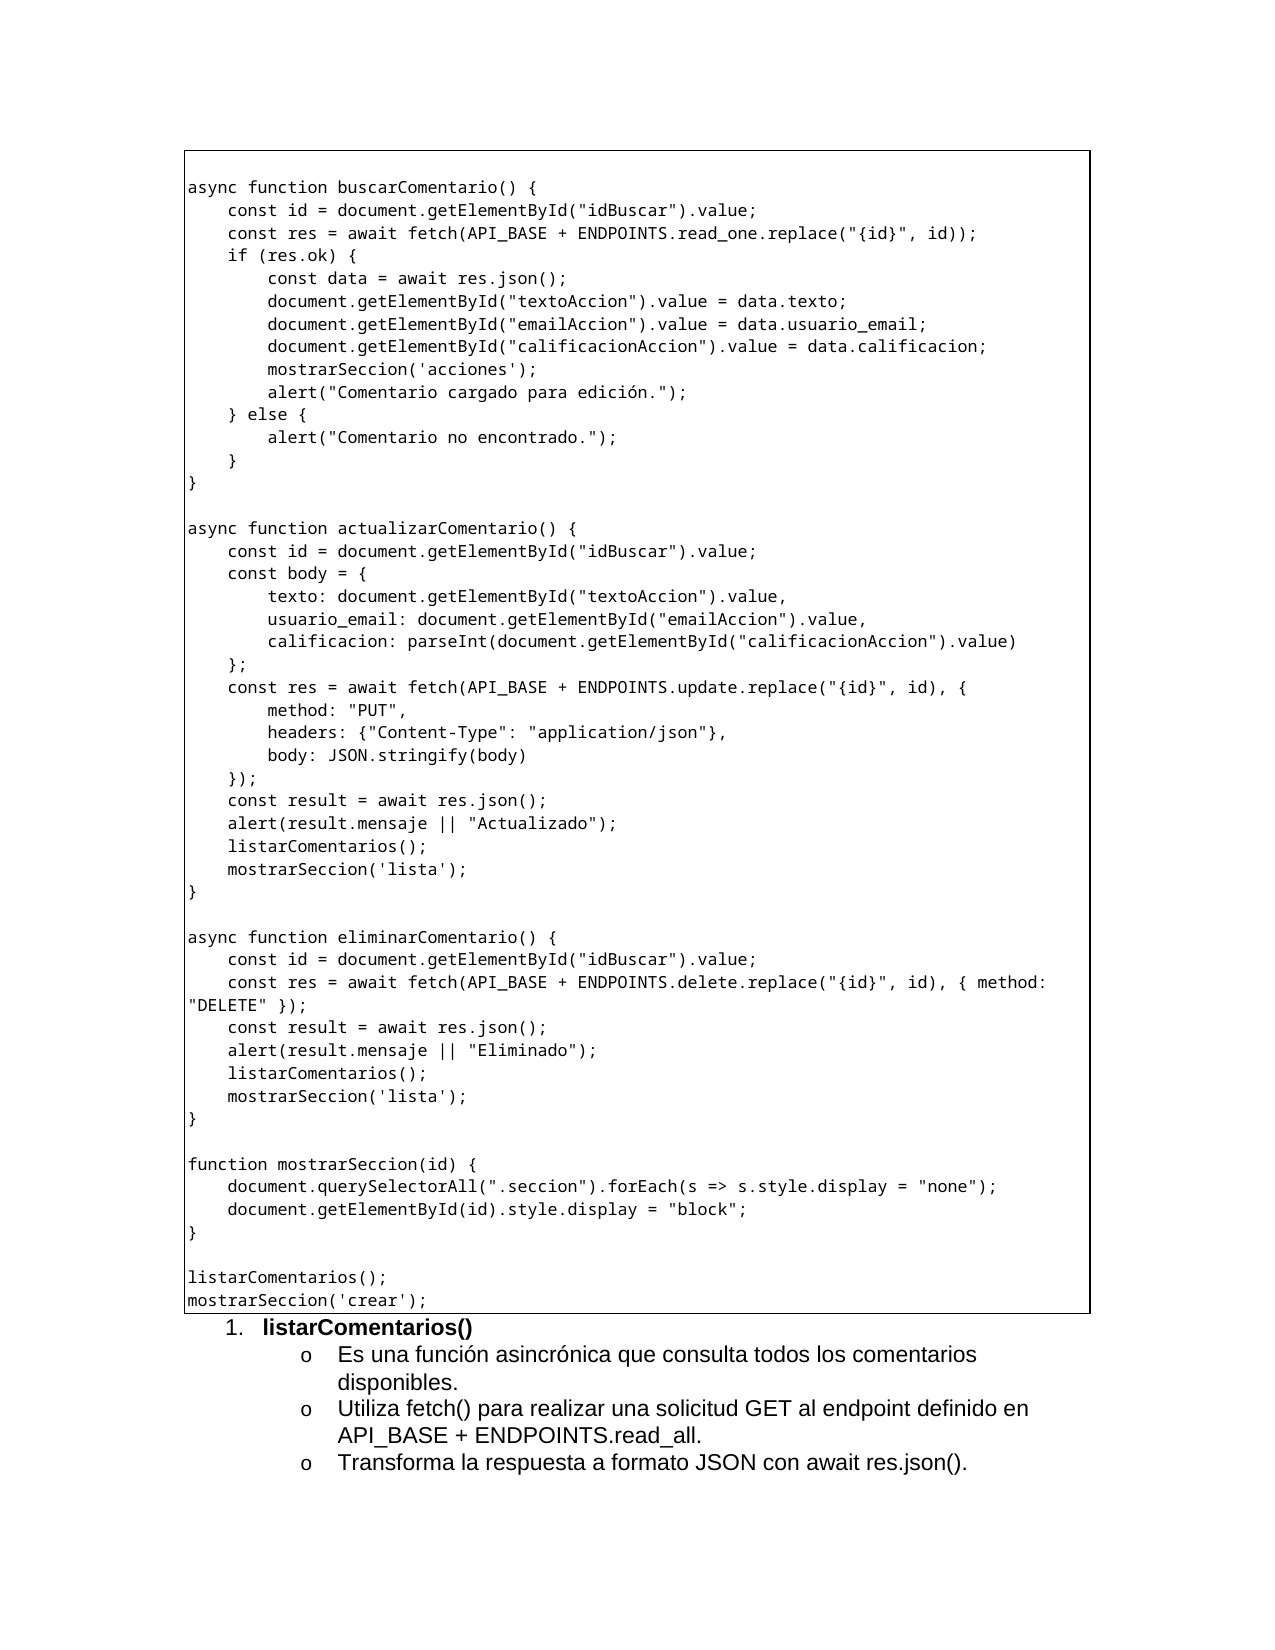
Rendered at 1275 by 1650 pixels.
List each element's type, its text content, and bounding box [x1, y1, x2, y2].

text const id = document.getElementById("idBuscar").value; [187, 948, 1087, 971]
text alert(result.mensaje || "Actualizado"); [187, 812, 1087, 834]
text } [187, 1107, 1087, 1129]
text } [187, 448, 1087, 471]
text texto: document.getElementById("textoAccion").value, [187, 584, 1087, 607]
text const result = await res.json(); [187, 1016, 1087, 1039]
text const data = await res.json(); [187, 267, 1087, 289]
text document.querySelectorAll(".seccion").forEach(s => s.style.display = "none"); [187, 1175, 1087, 1198]
text mostrarSeccion('crear'); [185, 1285, 1089, 1313]
text function mostrarSeccion(id) { [187, 1152, 1087, 1175]
text document.getElementById("calificacionAccion").value = data.calificacion; [187, 335, 1087, 357]
text mostrarSeccion('lista'); [187, 1084, 1087, 1107]
list Utiliza fetch() para realizar una solicitud GET al endpoint definido en API_BASE + ENDPOINTS.read_all. [300, 1395, 1087, 1449]
text } [187, 471, 1087, 494]
text listarComentarios(); [187, 1266, 1087, 1285]
text mostrarSeccion('lista'); [187, 857, 1087, 880]
text mostrarSeccion('acciones'); [187, 357, 1087, 380]
text const body = { [187, 562, 1087, 584]
text body: JSON.stringify(body) [187, 743, 1087, 766]
text async function actualizarComentario() { [187, 516, 1087, 539]
text const res = await fetch(API_BASE + ENDPOINTS.delete.replace("{id}", id), { method: "DELETE" }); [187, 971, 1087, 1016]
text document.getElementById("textoAccion").value = data.texto; [187, 289, 1087, 312]
text alert("Comentario no encontrado."); [187, 426, 1087, 448]
text const res = await fetch(API_BASE + ENDPOINTS.read_one.replace("{id}", id)); [187, 221, 1087, 244]
text async function eliminarComentario() { [187, 925, 1087, 948]
list listarComentarios() [225, 1314, 1087, 1341]
text const result = await res.json(); [187, 789, 1087, 812]
text alert("Comentario cargado para edición."); [187, 380, 1087, 403]
text } [187, 1220, 1087, 1243]
text method: "PUT", [187, 698, 1087, 721]
text listarComentarios(); [187, 834, 1087, 857]
text headers: {"Content-Type": "application/json"}, [187, 721, 1087, 743]
text }); [187, 766, 1087, 789]
text document.getElementById("emailAccion").value = data.usuario_email; [187, 312, 1087, 335]
text }; [187, 653, 1087, 675]
text document.getElementById(id).style.display = "block"; [187, 1198, 1087, 1220]
text const res = await fetch(API_BASE + ENDPOINTS.update.replace("{id}", id), { [187, 675, 1087, 698]
text async function buscarComentario() { [187, 176, 1087, 198]
text const id = document.getElementById("idBuscar").value; [187, 198, 1087, 221]
text alert(result.mensaje || "Eliminado"); [187, 1039, 1087, 1061]
list Transforma la respuesta a formato JSON con await res.json(). [300, 1449, 1087, 1477]
text calificacion: parseInt(document.getElementById("calificacionAccion").value) [187, 630, 1087, 653]
text } [187, 880, 1087, 902]
text const id = document.getElementById("idBuscar").value; [187, 539, 1087, 562]
text } else { [187, 403, 1087, 426]
list Es una función asincrónica que consulta todos los comentarios disponibles. [300, 1341, 1087, 1395]
text listarComentarios(); [187, 1061, 1087, 1084]
text if (res.ok) { [187, 244, 1087, 267]
text usuario_email: document.getElementById("emailAccion").value, [187, 607, 1087, 630]
